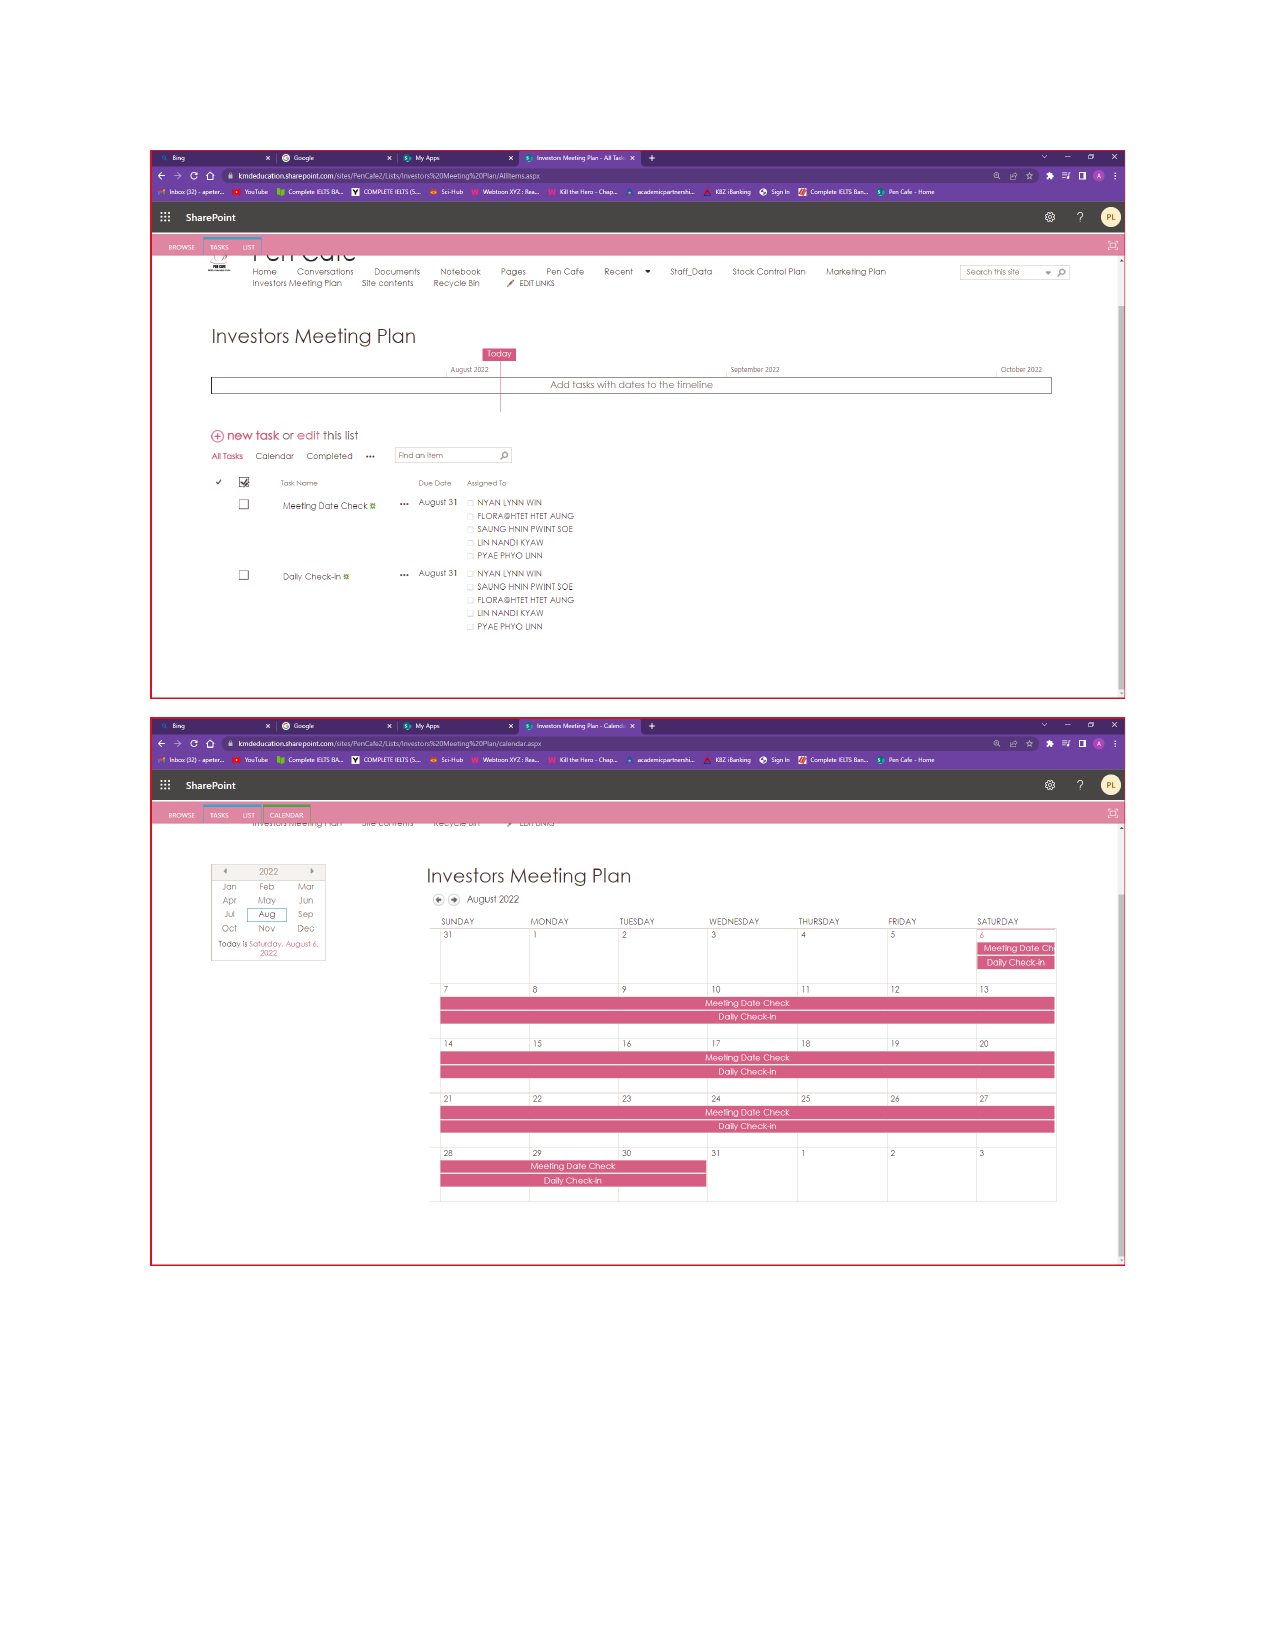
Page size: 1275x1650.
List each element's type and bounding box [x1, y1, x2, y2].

picture [150, 150, 1125, 699]
picture [150, 717, 1125, 1266]
